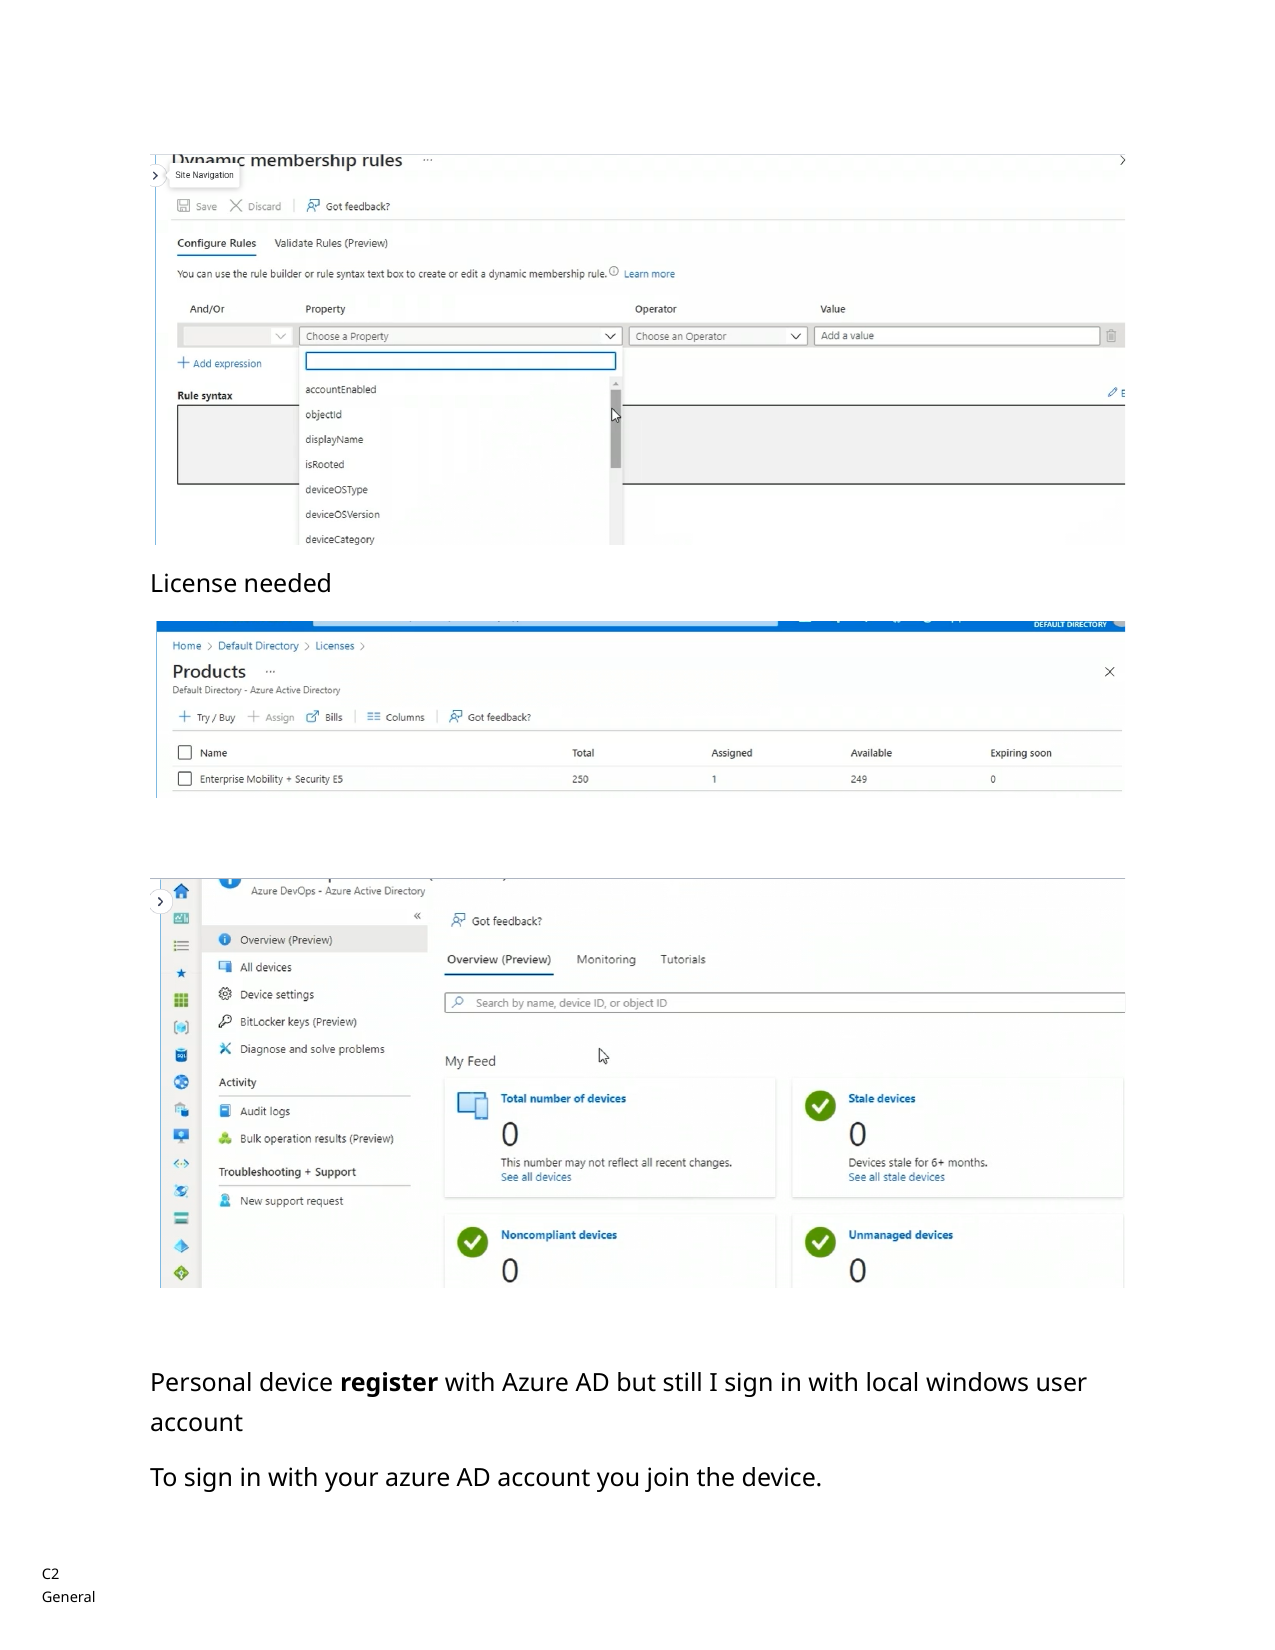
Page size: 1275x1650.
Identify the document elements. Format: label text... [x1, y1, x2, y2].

text To sign in with your azure AD account you join the device. [150, 1460, 1125, 1494]
picture [150, 150, 1125, 545]
picture [150, 621, 1125, 798]
picture [150, 875, 1125, 1288]
text License needed [150, 566, 1125, 600]
text Personal device register with Azure AD but still I sign in with local windows user account [150, 1365, 1125, 1438]
